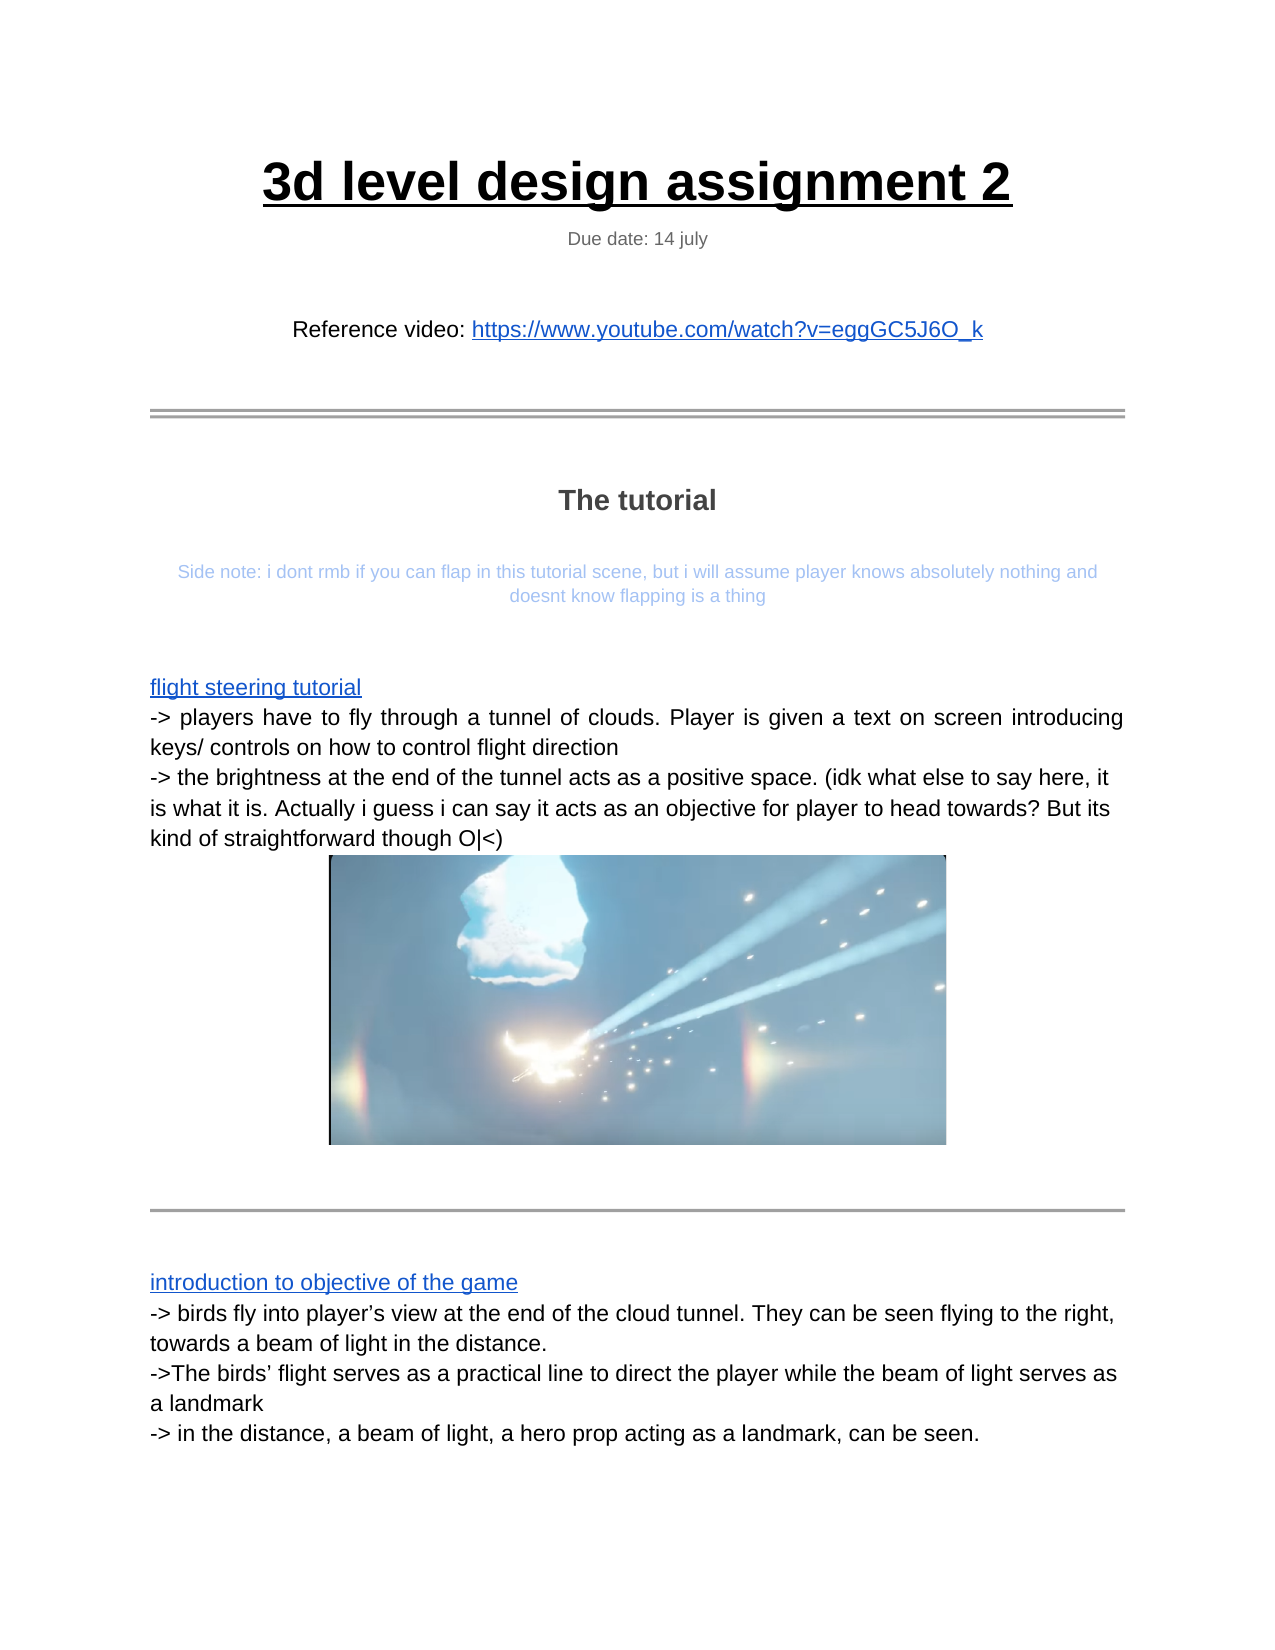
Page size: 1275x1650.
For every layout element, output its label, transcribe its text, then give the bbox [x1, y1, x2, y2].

picture [328, 855, 947, 1145]
text -> the brightness at the end of the tunnel acts as a positive space. (idk what else to say here, it is what it is. Actually i guess i can say it acts as an objective for player to head towards? But its kind of straightforward though O|<) [150, 764, 1125, 851]
text -> players have to fly through a tunnel of clouds. Player is given a text on screen introducing keys/ controls on how to control flight direction [150, 704, 1125, 760]
subtitle Side note: i dont rmb if you can flap in this tutorial scene, but i will assume player knows absolutely nothing and doesnt know flapping is a thing [150, 561, 1125, 607]
text -> in the distance, a beam of light, a hero prop acting as a landmark, can be seen. [150, 1420, 1125, 1447]
text -> birds fly into player’s view at the end of the cloud tunnel. They can be seen flying to the right, towards a beam of light in the distance. [150, 1299, 1125, 1356]
text introduction to objective of the game [150, 1269, 1125, 1296]
title 3d level design assignment 2 [150, 150, 1125, 212]
text flight steering tutorial [150, 674, 1125, 700]
text ->The birds’ flight serves as a practical line to direct the player while the beam of light serves as a landmark [150, 1360, 1125, 1417]
subtitle Due date: 14 july [150, 228, 1125, 249]
text Reference video: https://www.youtube.com/watch?v=eggGC5J6O_k [150, 316, 1125, 342]
subtitle The tutorial [150, 483, 1125, 517]
